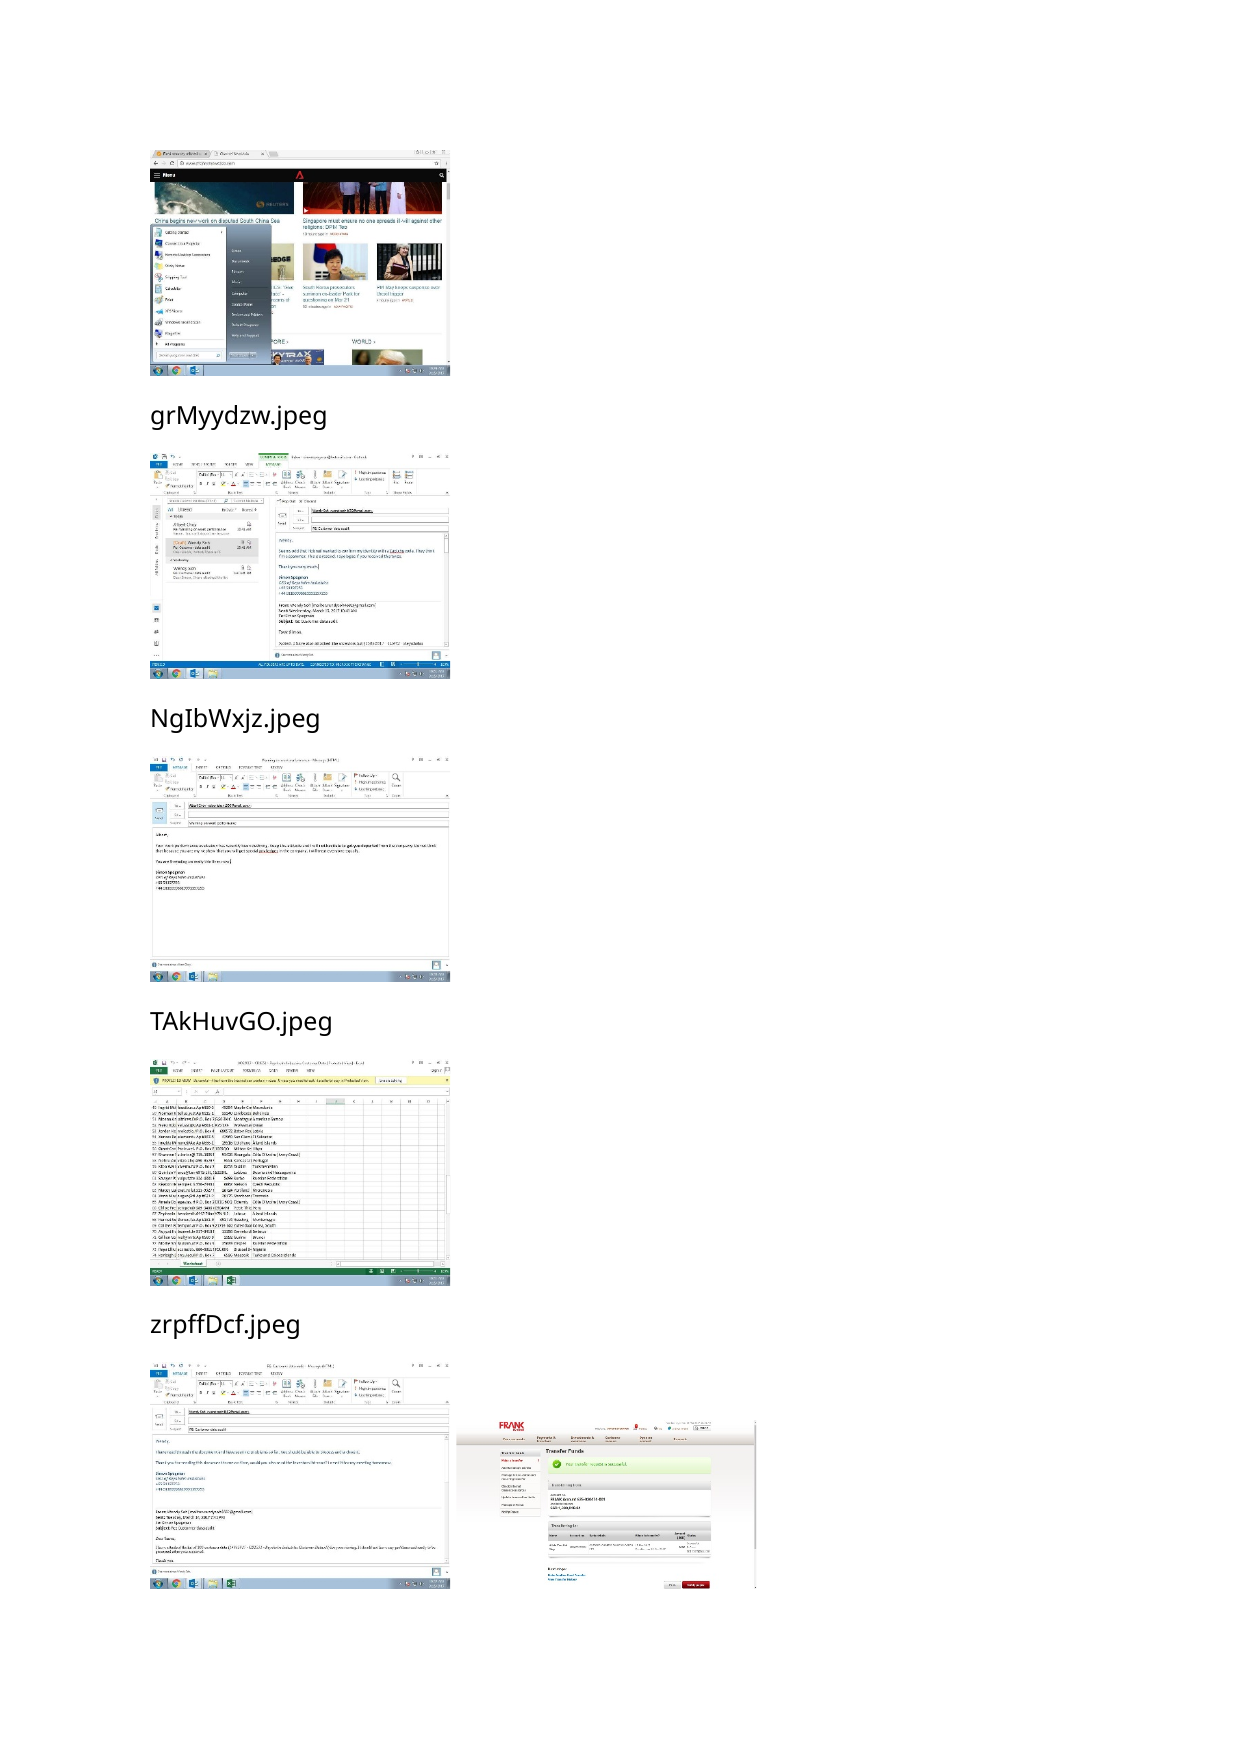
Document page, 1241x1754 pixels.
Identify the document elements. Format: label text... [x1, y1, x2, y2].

picture [150, 150, 451, 376]
picture [150, 1059, 451, 1286]
picture [150, 453, 451, 679]
picture [150, 756, 451, 982]
text grMyydzw.jpeg [150, 397, 1090, 431]
text NgIbWxjz.jpeg [150, 701, 1090, 735]
picture [150, 1362, 451, 1589]
picture [456, 1420, 757, 1589]
text zrpffDcf.jpeg [150, 1307, 1090, 1341]
text TAkHuvGO.jpeg [150, 1004, 1090, 1038]
